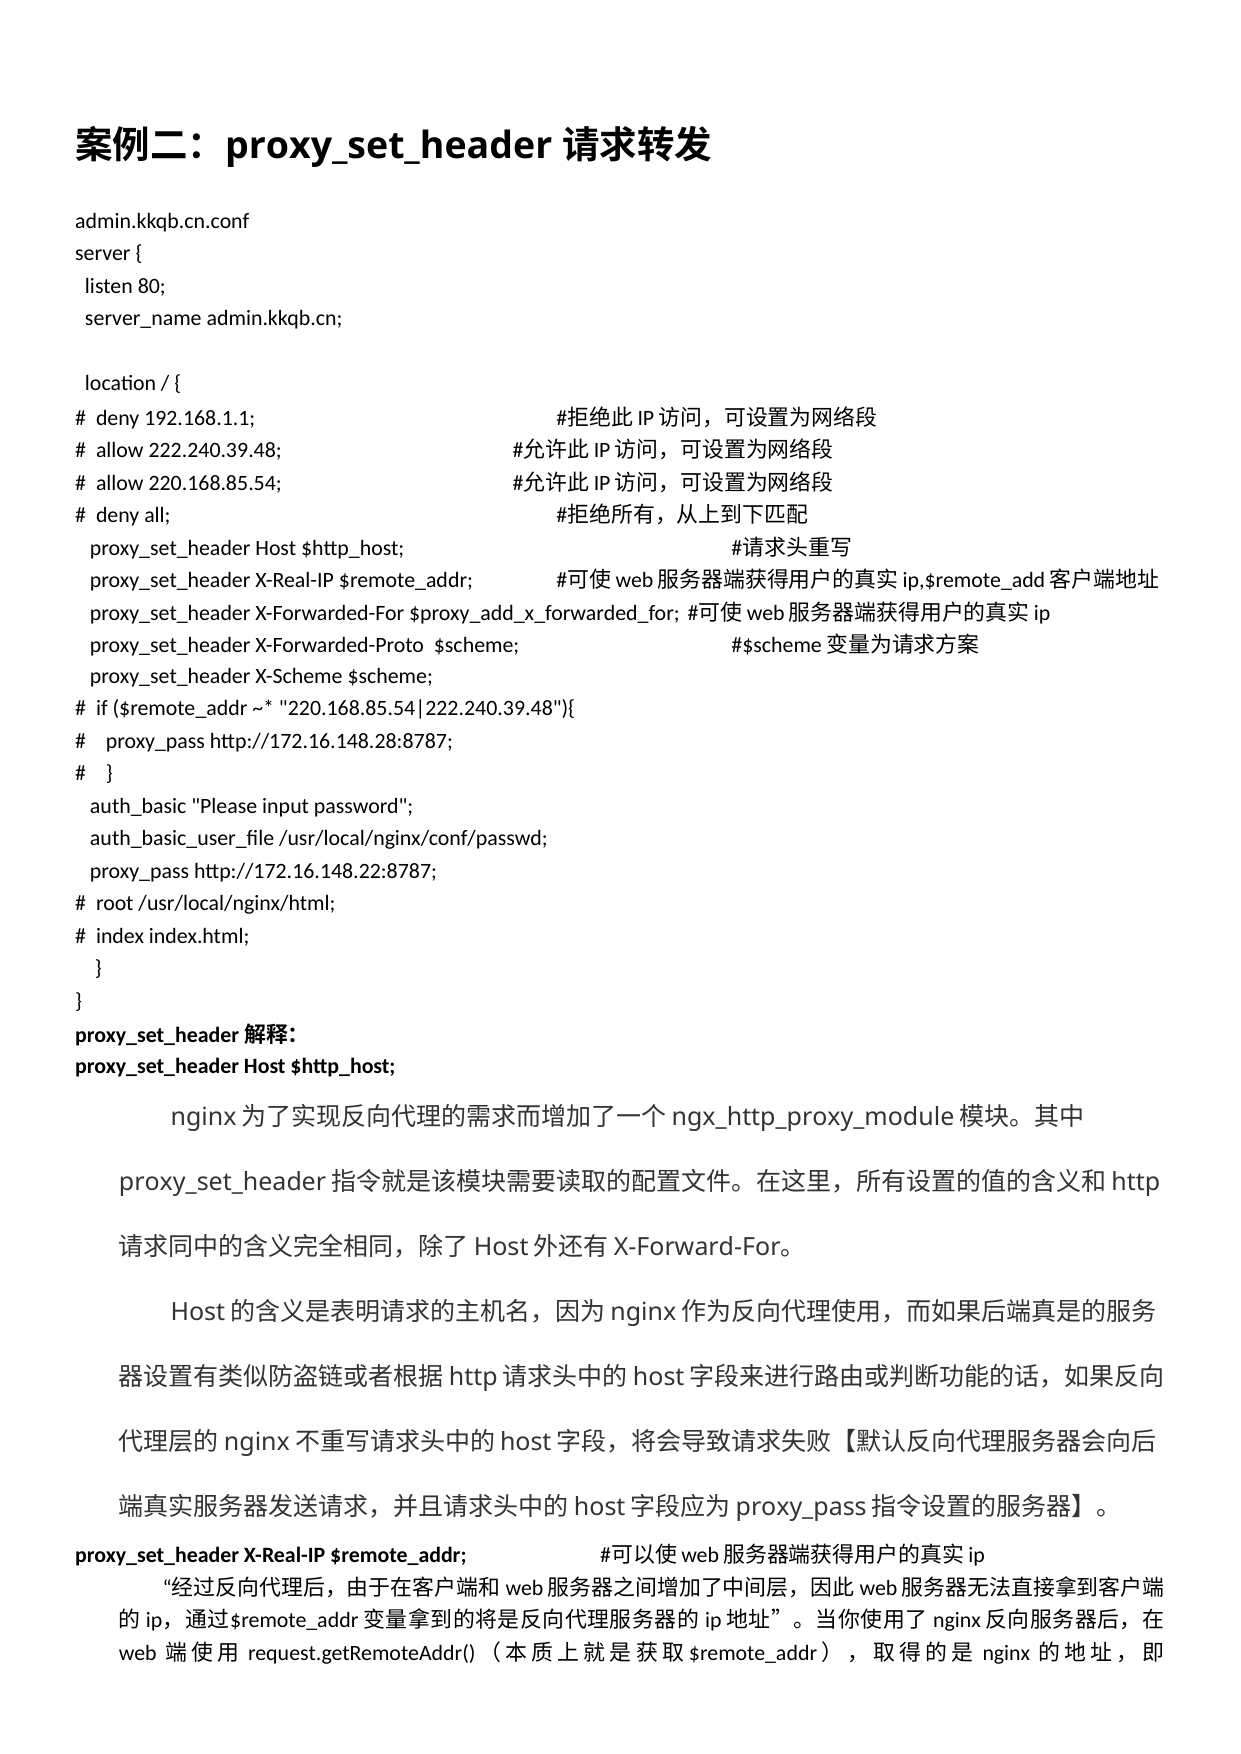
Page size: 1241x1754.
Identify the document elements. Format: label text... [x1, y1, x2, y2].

text server_name admin.kkqb.cn; [75, 302, 1165, 334]
text server { [75, 237, 1165, 269]
text # deny 192.168.1.1; #拒绝此IP访问，可设置为网络段 [75, 399, 1165, 432]
text # if ($remote_addr ~* "220.168.85.54|222.240.39.48"){ [75, 692, 1165, 724]
subtitle 案例二：proxy_set_header 请求转发 [75, 110, 1165, 175]
text auth_basic "Please input password"; [75, 789, 1165, 822]
text proxy_set_header Host $http_host; [75, 1049, 1165, 1082]
text proxy_set_header Host $http_host; #请求头重写 [75, 529, 1165, 562]
text proxy_set_header X-Real-IP $remote_addr; #可以使web服务器端获得用户的真实ip [75, 1537, 1165, 1569]
text # root /usr/local/nginx/html; [75, 887, 1165, 919]
text location / { [75, 367, 1165, 399]
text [119, 1569, 1165, 1667]
text } [75, 984, 1165, 1017]
text auth_basic_user_file /usr/local/nginx/conf/passwd; [75, 822, 1165, 854]
text proxy_pass http://172.16.148.22:8787; [75, 854, 1165, 887]
text proxy_set_header X-Forwarded-For $proxy_add_x_forwarded_for; #可使web服务器端获得用户的真实ip [75, 594, 1165, 627]
text proxy_set_header X-Forwarded-Proto $scheme; #$scheme变量为请求方案 [75, 627, 1165, 659]
text # allow 220.168.85.54; #允许此IP访问，可设置为网络段 [75, 464, 1165, 497]
text } [75, 952, 1165, 984]
text # index index.html; [75, 919, 1165, 952]
text admin.kkqb.cn.conf [75, 204, 1165, 237]
text # proxy_pass http://172.16.148.28:8787; [75, 724, 1165, 757]
text # allow 222.240.39.48; #允许此IP访问，可设置为网络段 [75, 432, 1165, 464]
text proxy_set_header X-Scheme $scheme; [75, 659, 1165, 692]
text listen 80; [75, 269, 1165, 302]
text nginx为了实现反向代理的需求而增加了一个ngx_http_proxy_module模块。其中proxy_set_header指令就是该模块需要读取的配置文件。在这里，所有设置的值的含义和http请求同中的含义完全相同，除了Host外还有X-Forward-For。 Host的含义是表明请求的主机名，因为nginx作为反向代理使用，而如果后端真是的服务器设置有类似防盗链或者根据http请求头中的host字段来进行路由或判断功能的话，如果反向代理层的nginx不重写请求头中的host字段，将会导致请求失败【默认反向代理服务器会向后端真实服务器发送请求，并且请求头中的host字段应为proxy_pass指令设置的服务器】。 [119, 1082, 1165, 1537]
text # deny all; #拒绝所有，从上到下匹配 [75, 497, 1165, 529]
text proxy_set_header 解释： [75, 1017, 1165, 1049]
text # } [75, 757, 1165, 789]
text proxy_set_header X-Real-IP $remote_addr; #可使web服务器端获得用户的真实ip,$remote_add客户端地址 [75, 562, 1165, 594]
